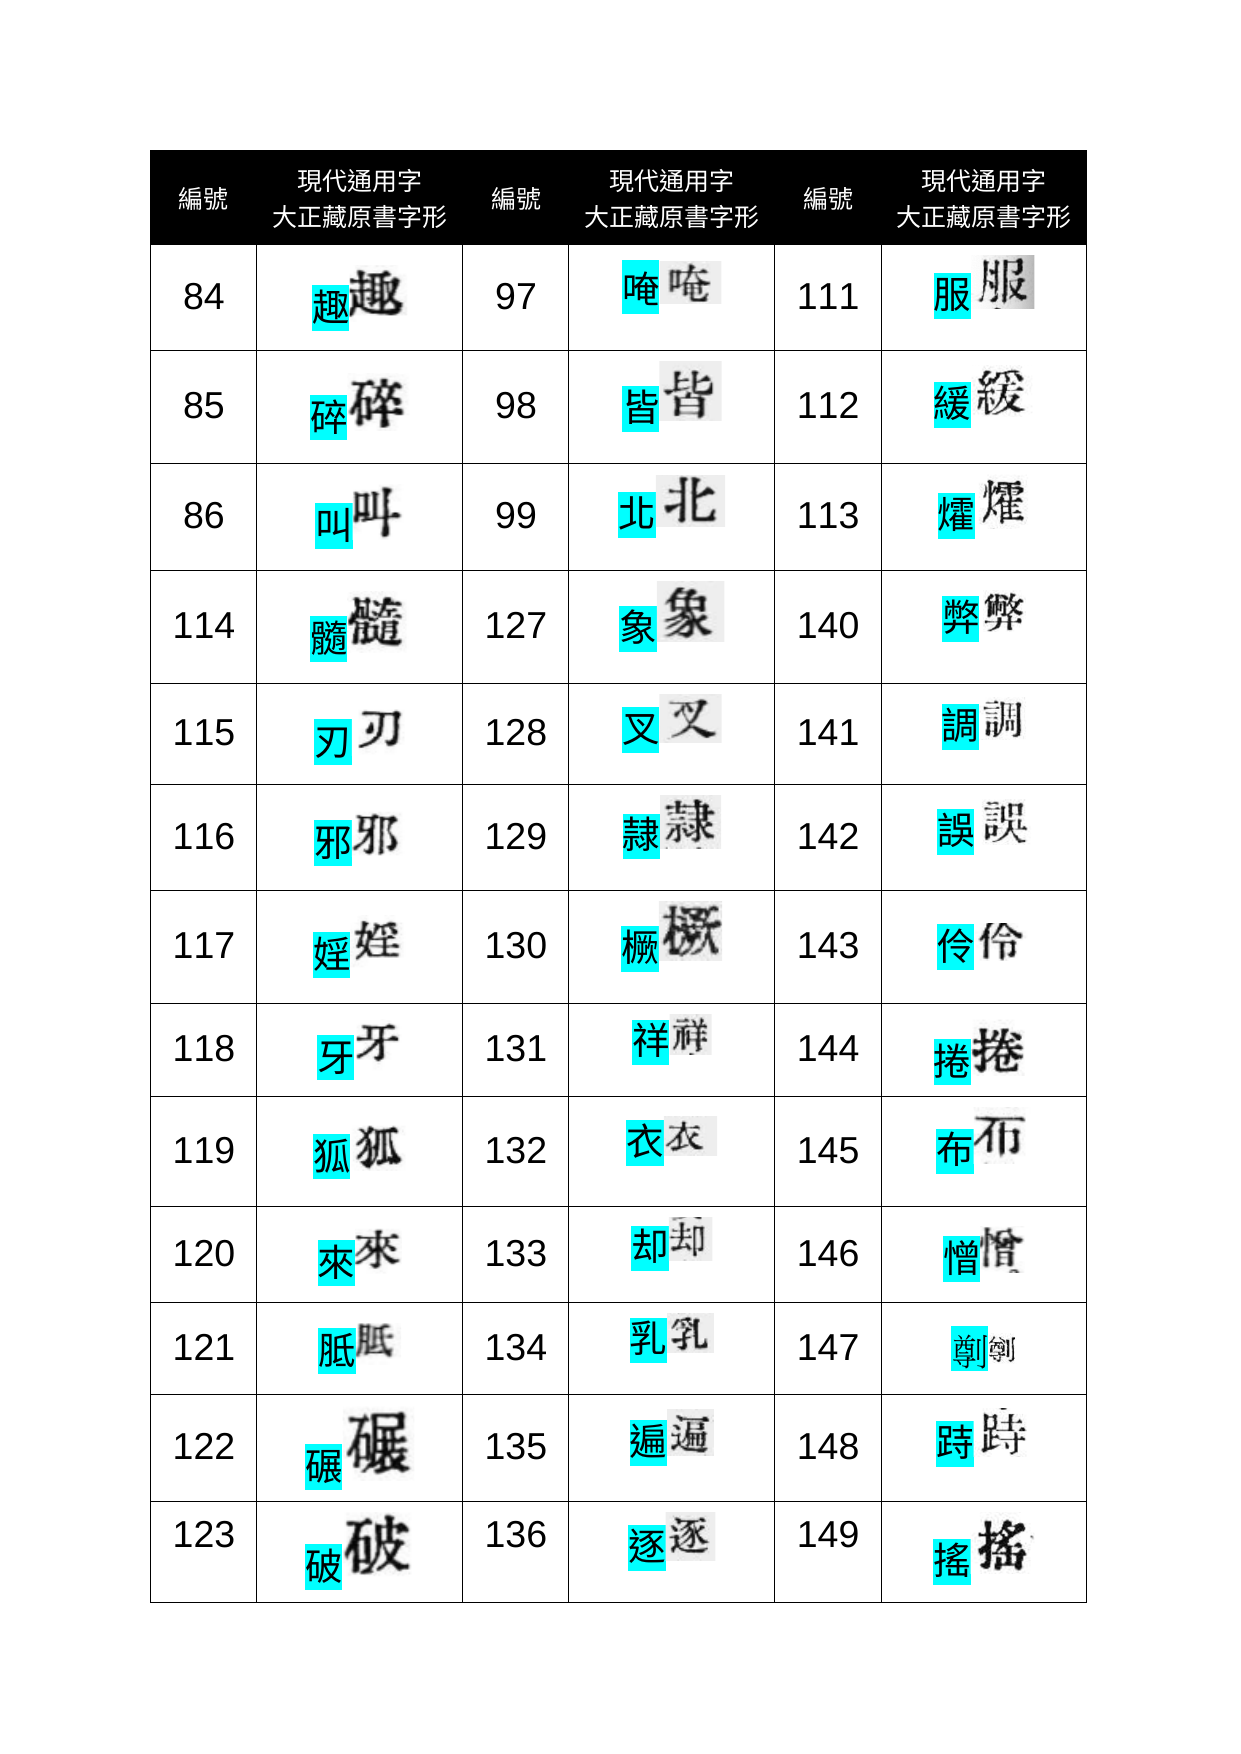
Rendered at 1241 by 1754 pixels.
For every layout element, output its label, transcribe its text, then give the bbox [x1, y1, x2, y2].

picture [971, 255, 1035, 309]
picture [355, 1223, 402, 1277]
picture [658, 901, 723, 961]
picture [988, 1333, 1017, 1364]
table_header 現代通用字 大正藏原書字形 [882, 151, 1086, 244]
table_header 編號 [775, 151, 881, 244]
table_cell 85 [151, 351, 256, 462]
table_cell 叉 [569, 684, 774, 784]
table_cell 119 [151, 1097, 256, 1206]
table_cell 誤 [882, 785, 1086, 890]
table_cell 伶 [882, 891, 1086, 1003]
table_cell 服 [882, 245, 1086, 350]
table_cell 127 [463, 571, 568, 683]
table_cell 𠟃 [882, 1303, 1086, 1394]
table_cell 布 [882, 1097, 1086, 1206]
table_cell 142 [775, 785, 881, 890]
picture [668, 1217, 713, 1261]
picture [975, 473, 1031, 529]
picture [351, 702, 406, 756]
table_cell 皆 [569, 351, 774, 462]
table_cell 148 [775, 1395, 881, 1501]
table_cell 84 [151, 245, 256, 350]
table_cell 刃 [257, 684, 462, 784]
picture [350, 1123, 407, 1171]
table_cell 祥 [569, 1004, 774, 1096]
table_cell 86 [151, 464, 256, 570]
picture [347, 591, 410, 653]
table_cell 橛 [569, 891, 774, 1003]
table_cell 弊 [882, 571, 1086, 683]
table_cell 141 [775, 684, 881, 784]
picture [347, 373, 410, 431]
picture [350, 915, 407, 969]
table_cell 116 [151, 785, 256, 890]
picture [659, 361, 722, 421]
picture [663, 1116, 718, 1156]
table_header 現代通用字 大正藏原書字形 [257, 151, 462, 244]
picture [979, 590, 1026, 632]
table_cell 婬 [257, 891, 462, 1003]
table_cell 叫 [257, 464, 462, 570]
table_cell 乳 [569, 1303, 774, 1394]
table_cell 143 [775, 891, 881, 1003]
picture [665, 1512, 716, 1561]
table_cell 㸌 [882, 464, 1086, 570]
table_cell 牙 [257, 1004, 462, 1096]
table_cell 來 [257, 1207, 462, 1302]
table_cell 117 [151, 891, 256, 1003]
picture [974, 799, 1032, 845]
table_cell 146 [775, 1207, 881, 1302]
table_cell 遍 [569, 1395, 774, 1501]
table_cell 緩 [882, 351, 1086, 462]
picture [971, 1015, 1035, 1076]
table_cell 128 [463, 684, 568, 784]
table_cell 跱 [882, 1395, 1086, 1501]
table_cell 111 [775, 245, 881, 350]
picture [970, 1512, 1035, 1574]
table_cell 147 [775, 1303, 881, 1394]
picture [342, 1512, 415, 1581]
picture [973, 1408, 1032, 1457]
table_cell 134 [463, 1303, 568, 1394]
table_cell 123 [151, 1502, 256, 1602]
picture [659, 694, 722, 743]
table_cell 144 [775, 1004, 881, 1096]
picture [667, 1409, 714, 1456]
picture [656, 581, 725, 642]
picture [660, 795, 722, 849]
table_cell 髓 [257, 571, 462, 683]
picture [351, 809, 406, 857]
table_cell 122 [151, 1395, 256, 1501]
picture [971, 365, 1035, 417]
table_cell 碎 [257, 351, 462, 462]
table_header 編號 [151, 151, 256, 244]
picture [667, 1313, 714, 1353]
table_header 現代通用字 大正藏原書字形 [569, 151, 774, 244]
table_cell 胝 [257, 1303, 462, 1394]
table_cell 却 [569, 1207, 774, 1302]
table_cell 130 [463, 891, 568, 1003]
table_cell 捲 [882, 1004, 1086, 1096]
table_cell 逐 [569, 1502, 774, 1602]
table_cell 133 [463, 1207, 568, 1302]
table_cell 135 [463, 1395, 568, 1501]
table_cell 97 [463, 245, 568, 350]
table_cell 調 [882, 684, 1086, 784]
table_cell 149 [775, 1502, 881, 1602]
table_header 編號 [463, 151, 568, 244]
picture [349, 265, 408, 322]
picture [655, 475, 726, 527]
table_cell 99 [463, 464, 568, 570]
table_cell 115 [151, 684, 256, 784]
table_cell 搖 [882, 1502, 1086, 1602]
table_cell 衣 [569, 1097, 774, 1206]
table_cell 136 [463, 1502, 568, 1602]
table_cell 唵 [569, 245, 774, 350]
table_cell 邪 [257, 785, 462, 890]
picture [979, 697, 1027, 740]
table_cell 129 [463, 785, 568, 890]
picture [352, 484, 405, 540]
picture [974, 923, 1031, 961]
table_cell 112 [775, 351, 881, 462]
table_cell 隷 [569, 785, 774, 890]
picture [659, 261, 722, 304]
picture [355, 1323, 402, 1365]
table_cell 145 [775, 1097, 881, 1206]
table_cell 北 [569, 464, 774, 570]
picture [342, 1405, 415, 1481]
table_cell 118 [151, 1004, 256, 1096]
table_cell 113 [775, 464, 881, 570]
table_cell 憎 [882, 1207, 1086, 1302]
table_cell 狐 [257, 1097, 462, 1206]
table_cell 破 [257, 1502, 462, 1602]
table_cell 120 [151, 1207, 256, 1302]
table_cell 131 [463, 1004, 568, 1096]
table_cell 121 [151, 1303, 256, 1394]
picture [980, 1226, 1025, 1273]
picture [354, 1019, 403, 1071]
table_cell 碾 [257, 1395, 462, 1501]
table_cell 象 [569, 571, 774, 683]
table_cell 98 [463, 351, 568, 462]
table_cell 趣 [257, 245, 462, 350]
picture [669, 1014, 712, 1055]
table_cell 140 [775, 571, 881, 683]
table_cell 132 [463, 1097, 568, 1206]
table_cell 114 [151, 571, 256, 683]
picture [973, 1107, 1032, 1164]
